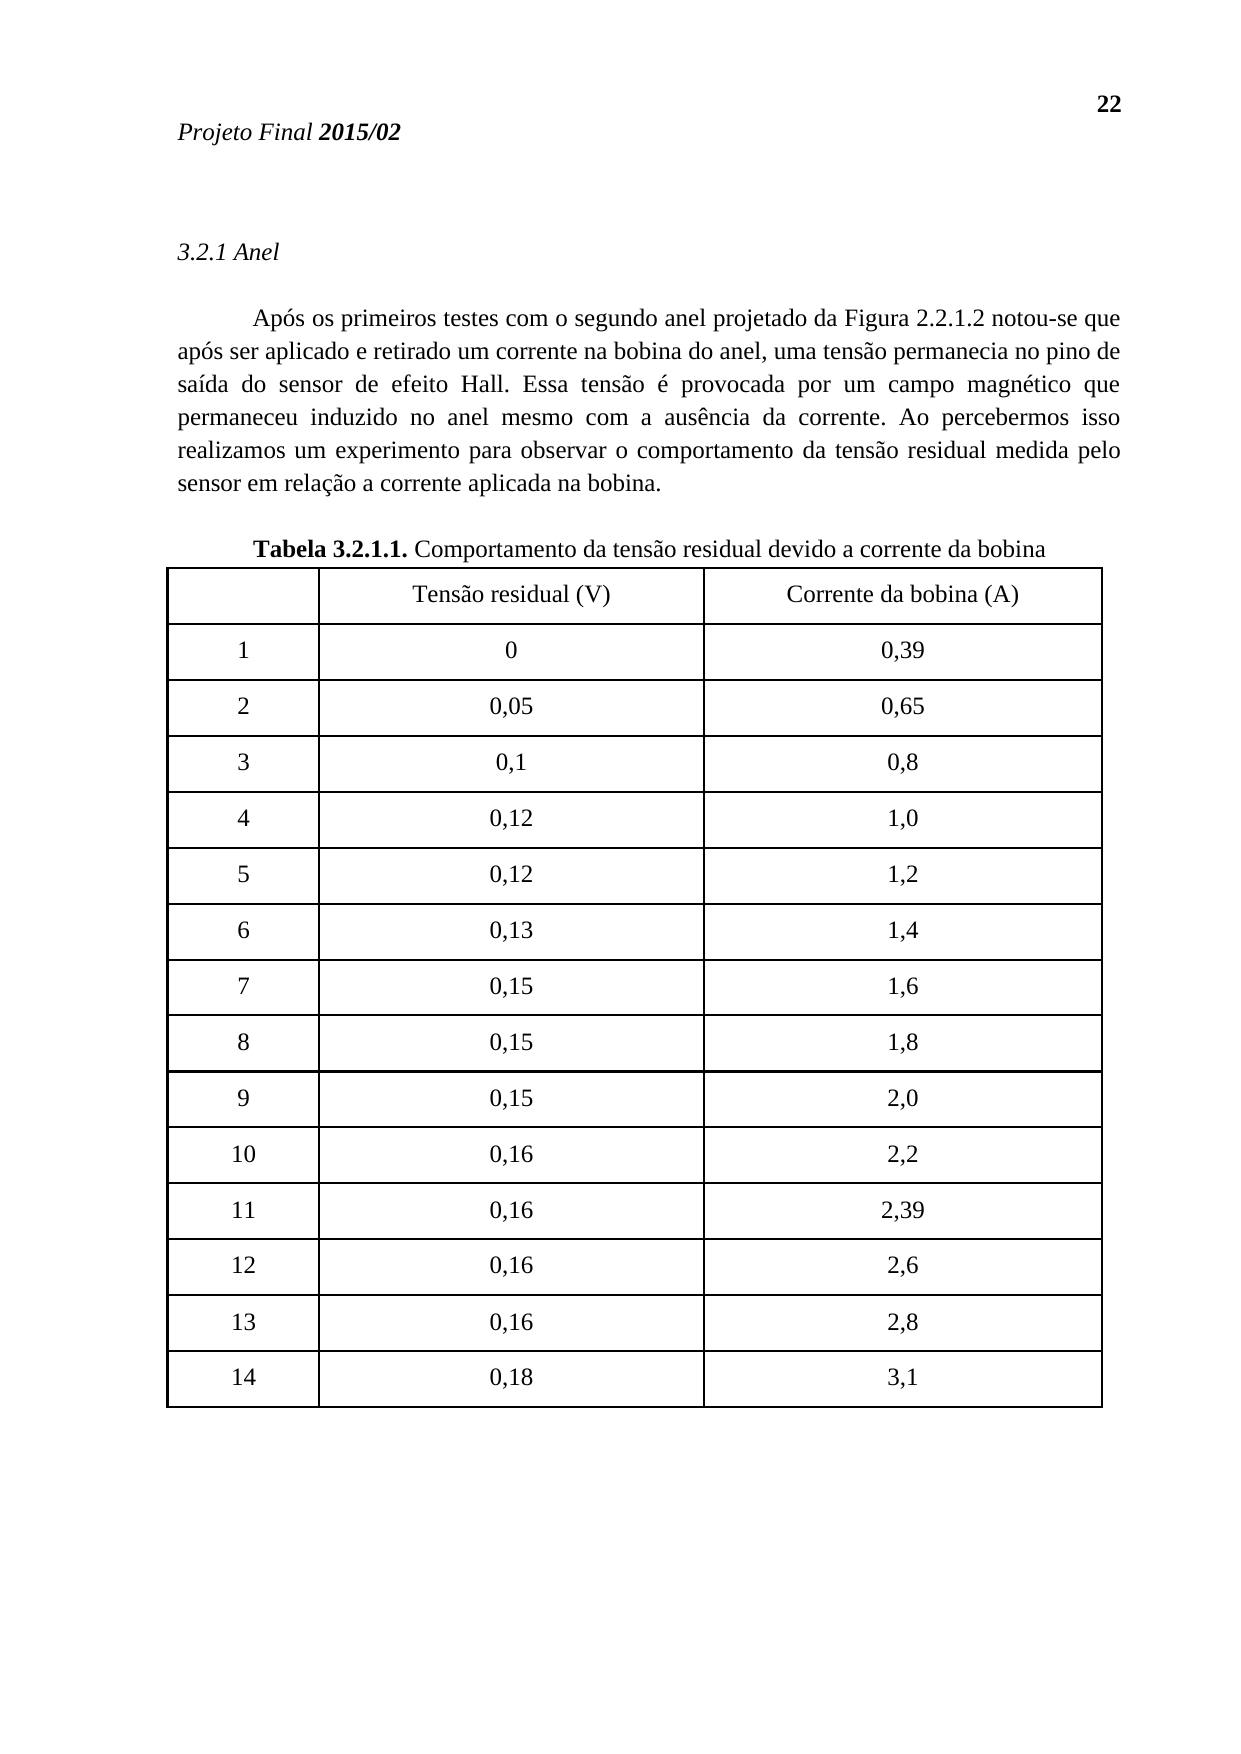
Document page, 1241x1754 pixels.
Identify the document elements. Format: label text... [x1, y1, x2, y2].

table_cell 1,0 [705, 793, 1101, 847]
table_cell 1,4 [705, 905, 1101, 958]
table_cell 4 [169, 793, 318, 847]
table_cell 12 [169, 1240, 318, 1294]
table_cell 0,16 [320, 1184, 703, 1238]
table_cell 0,1 [320, 737, 703, 791]
table_cell 0,13 [320, 905, 703, 958]
table_cell 3 [169, 737, 318, 791]
table_cell 3,1 [705, 1352, 1101, 1406]
table_cell 2,0 [705, 1073, 1101, 1126]
table_cell 1,6 [705, 961, 1101, 1014]
table_cell 1,2 [705, 849, 1101, 902]
table_cell 0,18 [320, 1352, 703, 1406]
table_cell 0,16 [320, 1128, 703, 1182]
text Tabela 3.2.1.1. Comportamento da tensão residual devido a corrente da bobina [177, 534, 1121, 563]
table_cell 0,15 [320, 961, 703, 1014]
table_cell 5 [169, 849, 318, 902]
table_cell 0,39 [705, 625, 1101, 679]
table_cell 0,12 [320, 793, 703, 847]
table_cell 2,6 [705, 1240, 1101, 1294]
table_cell 0,65 [705, 681, 1101, 735]
table_cell 2,2 [705, 1128, 1101, 1182]
table_cell 0,12 [320, 849, 703, 902]
table_header Tensão residual (V) [320, 569, 703, 623]
text 3.2.1 Anel [177, 237, 1121, 265]
table_cell 0,8 [705, 737, 1101, 791]
table_cell 13 [169, 1296, 318, 1350]
table_cell 1 [169, 625, 318, 679]
table_cell 1,8 [705, 1016, 1101, 1070]
table_cell 2 [169, 681, 318, 735]
table_cell 6 [169, 905, 318, 958]
table_cell 0,16 [320, 1240, 703, 1294]
table_header Corrente da bobina (A) [705, 569, 1101, 623]
text Após os primeiros testes com o segundo anel projetado da Figura 2.2.1.2 notou-se que após ser aplicado e retirado um corrente na bobina do anel, uma tensão permanecia no pino de saída do sensor de efeito Hall. Essa tensão é provocada por um campo magnético que permaneceu induzido no anel mesmo com a ausência da corrente. Ao percebermos isso realizamos um experimento para observar o comportamento da tensão residual medida pelo sensor em relação a corrente aplicada na bobina. [177, 303, 1121, 497]
table_header [169, 569, 318, 623]
table_cell 9 [169, 1073, 318, 1126]
table_cell 14 [169, 1352, 318, 1406]
table_cell 0,05 [320, 681, 703, 735]
table_cell 0 [320, 625, 703, 679]
table_cell 7 [169, 961, 318, 1014]
table_cell 0,15 [320, 1016, 703, 1070]
table_cell 11 [169, 1184, 318, 1238]
table_cell 2,39 [705, 1184, 1101, 1238]
table_cell 10 [169, 1128, 318, 1182]
table_cell 8 [169, 1016, 318, 1070]
table_cell 0,15 [320, 1073, 703, 1126]
table_cell 2,8 [705, 1296, 1101, 1350]
table_cell 0,16 [320, 1296, 703, 1350]
